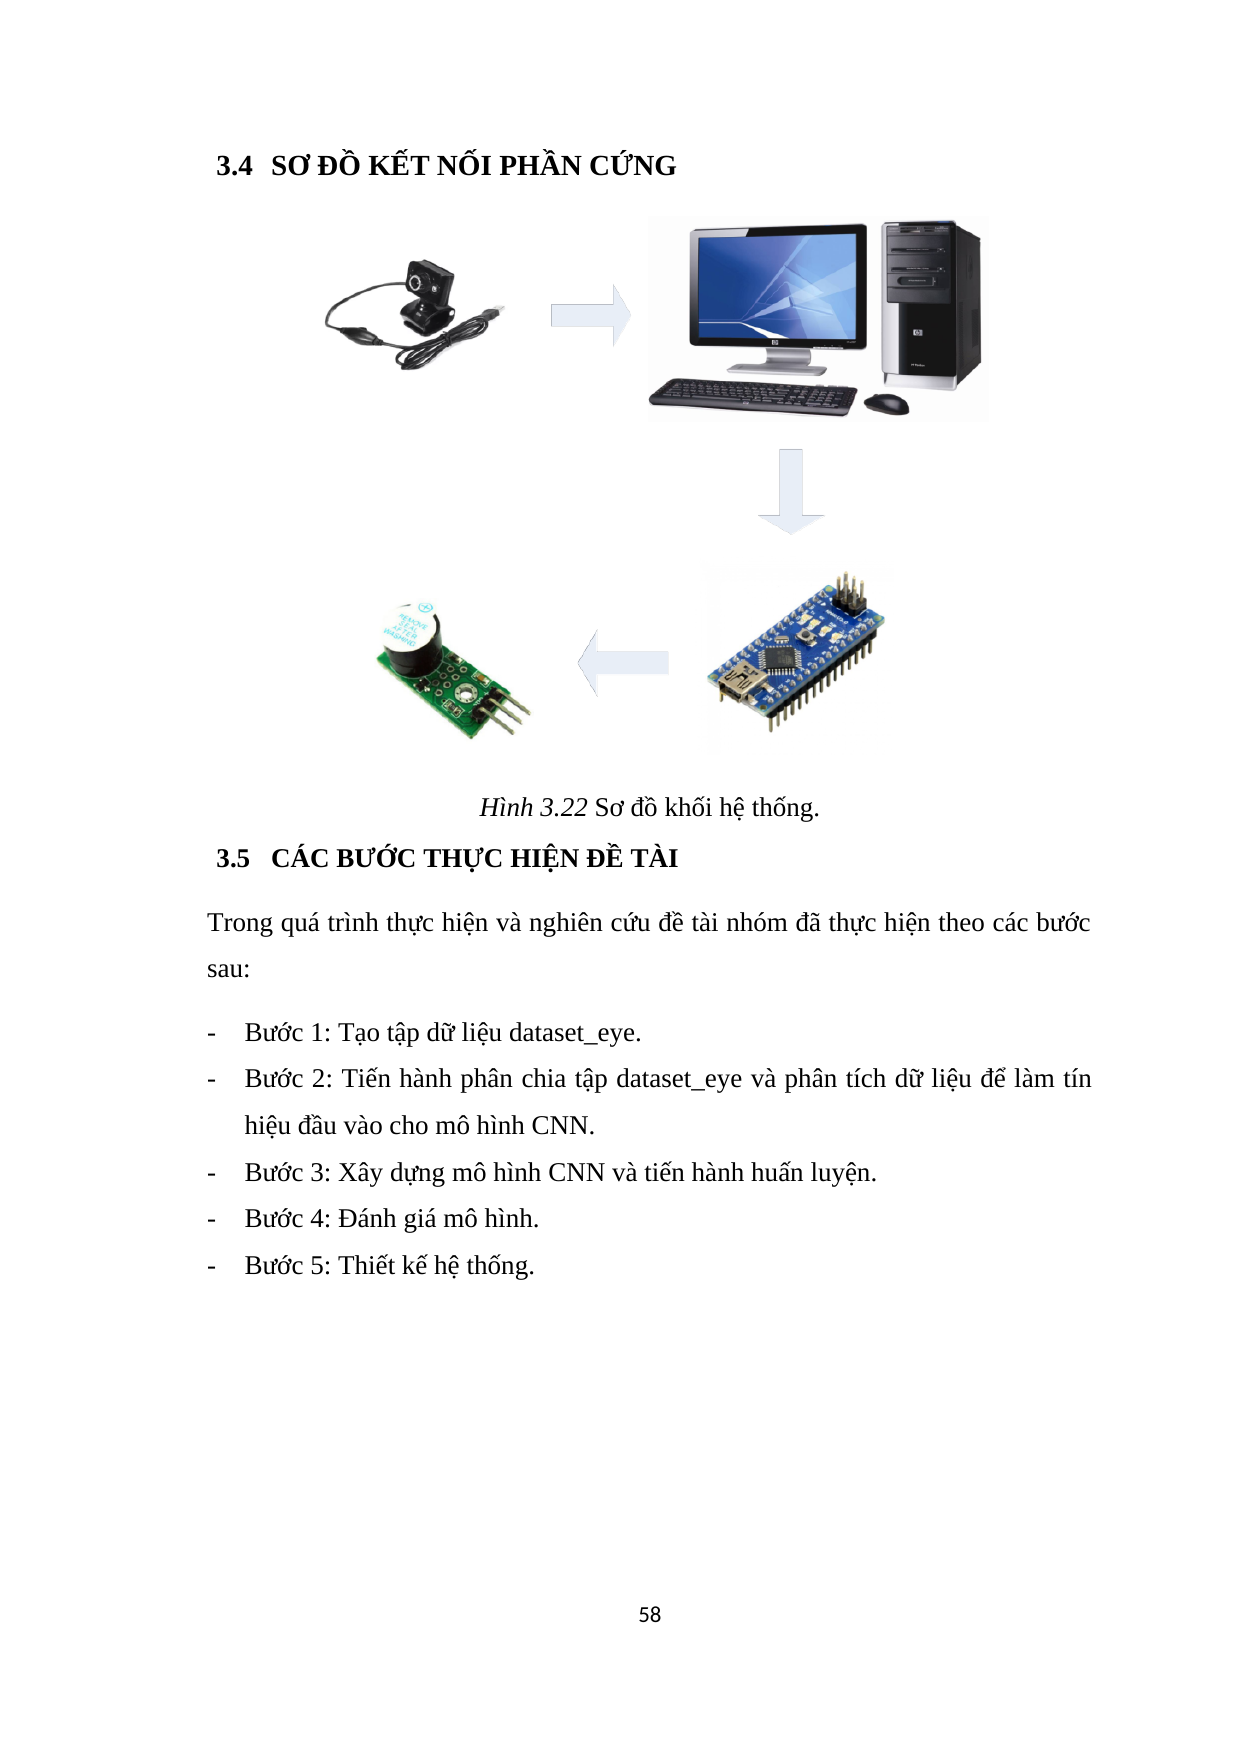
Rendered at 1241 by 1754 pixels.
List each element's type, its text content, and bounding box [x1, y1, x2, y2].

list Bước 4: Đánh giá mô hình. [207, 1203, 1092, 1234]
list CÁC BƯỚC THỰC HIỆN ĐỀ TÀI [216, 843, 1092, 874]
text Trong quá trình thực hiện và nghiên cứu đề tài nhóm đã thực hiện theo các bước sau: [207, 906, 1092, 984]
list Bước 3: Xây dựng mô hình CNN và tiến hành huấn luyện. [207, 1156, 1092, 1187]
list Bước 1: Tạo tập dữ liệu dataset_eye. [207, 1016, 1092, 1047]
text Hình 3.22 Sơ đồ khối hệ thống. [207, 791, 1092, 822]
list Bước 2: Tiến hành phân chia tập dataset_eye và phân tích dữ liệu để làm tín hiệu đầu vào cho mô hình CNN. [207, 1063, 1092, 1140]
list SƠ ĐỒ KẾT NỐI PHẦN CỨNG [216, 148, 1092, 181]
list Bước 5: Thiết kế hệ thống. [207, 1249, 1092, 1280]
